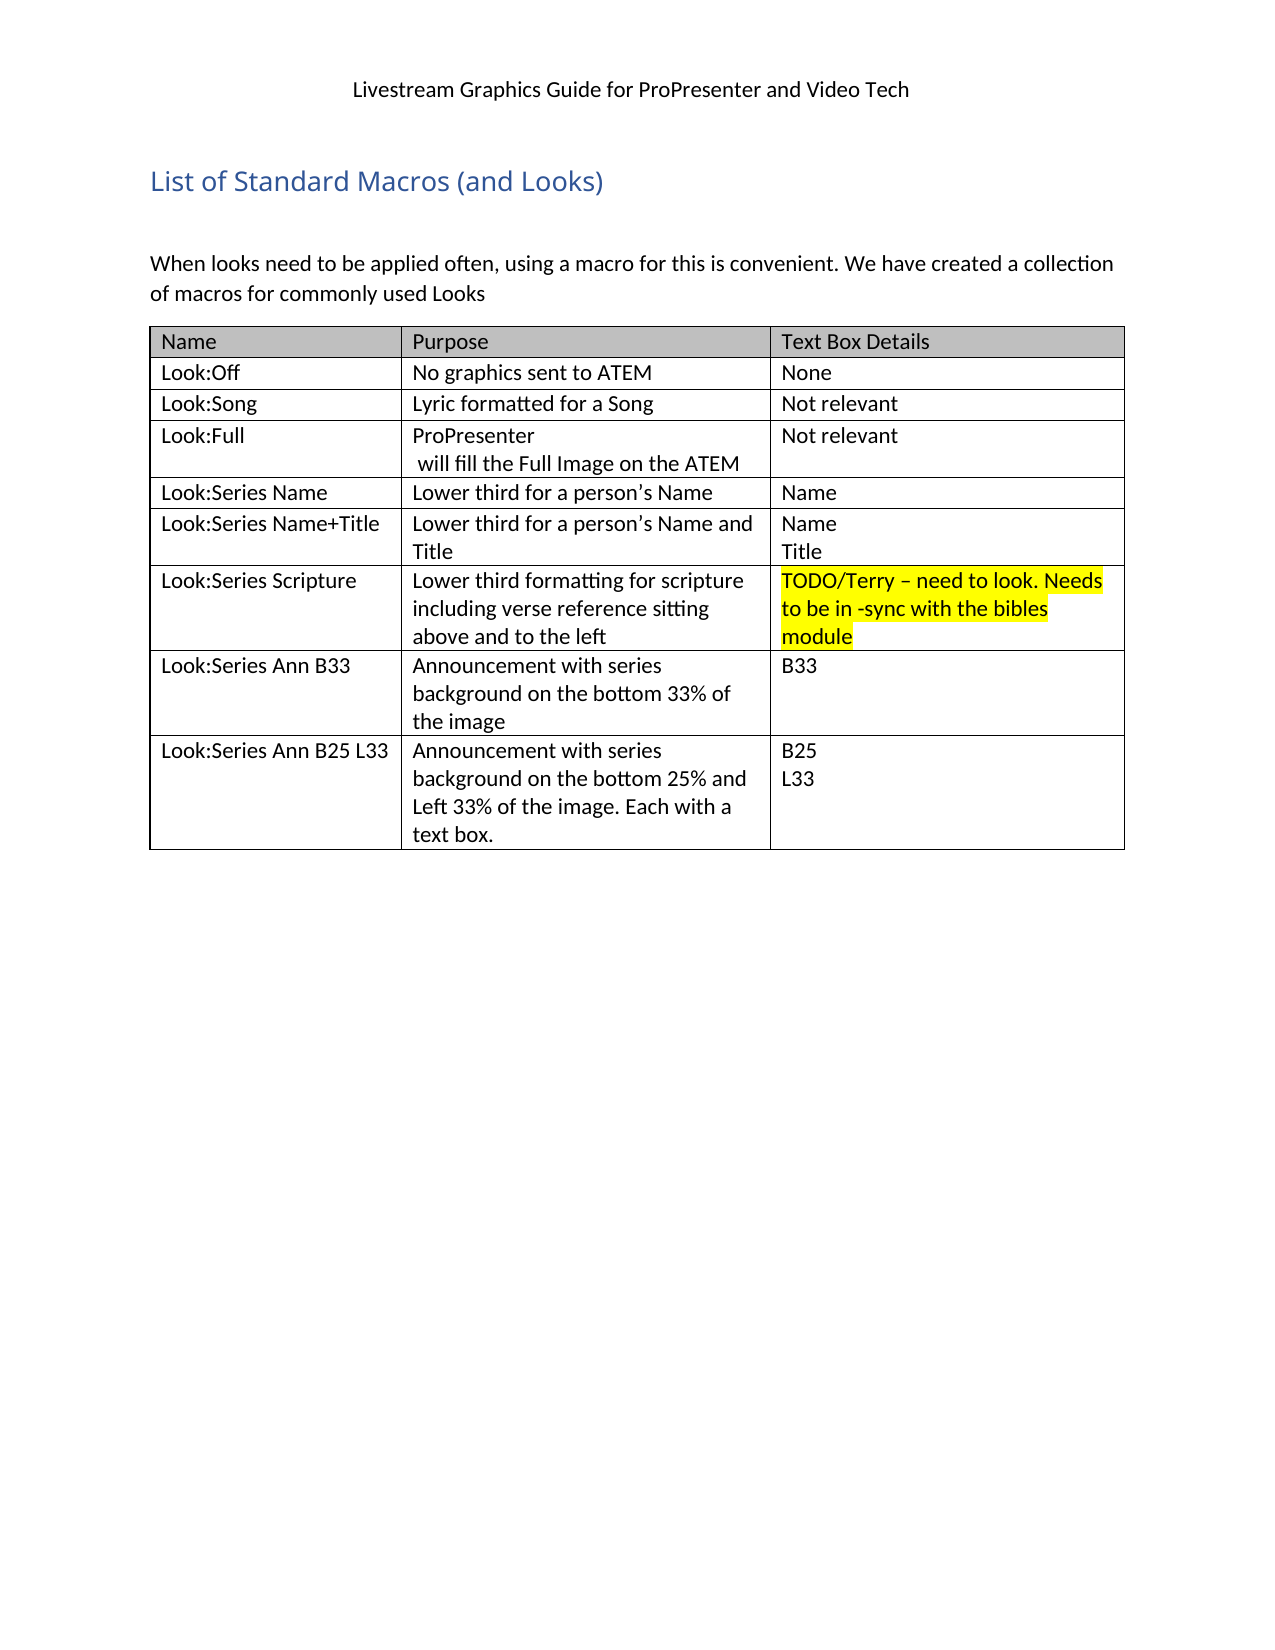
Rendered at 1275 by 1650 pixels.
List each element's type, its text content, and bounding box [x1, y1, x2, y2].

table_cell Name [771, 478, 1124, 508]
table_cell Look:Series Ann B25 L33 [151, 736, 401, 848]
table_cell B25 L33 [771, 736, 1124, 848]
table_cell Lower third formatting for scripture including verse reference sitting above and to the left [402, 566, 770, 650]
table_cell Announcement with series background on the bottom 33% of the image [402, 651, 770, 735]
table_cell Name Title [771, 509, 1124, 565]
table_cell No graphics sent to ATEM [402, 358, 770, 388]
text When looks need to be applied often, using a macro for this is convenient. We have created a collection of macros for commonly used Looks [150, 249, 1125, 307]
table_cell Look:Series Name [151, 478, 401, 508]
table_cell None [771, 358, 1124, 388]
table_cell Announcement with series background on the bottom 25% and Left 33% of the image. Each with a text box. [402, 736, 770, 848]
table_cell B33 [771, 651, 1124, 735]
table_cell Lower third for a person’s Name [402, 478, 770, 508]
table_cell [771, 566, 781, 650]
table_cell Not relevant [771, 390, 1124, 420]
table_header Name [151, 327, 401, 357]
table_cell ProPresenter will fill the Full Image on the ATEM [402, 421, 770, 477]
table_cell Look:Series Name+Title [151, 509, 401, 565]
subtitle List of Standard Macros (and Looks) [150, 162, 1125, 199]
table_cell Lower third for a person’s Name and Title [402, 509, 770, 565]
table_header Text Box Details [771, 327, 1124, 357]
table_cell Not relevant [771, 421, 1124, 477]
table_cell Look:Off [151, 358, 401, 388]
table_cell TODO/Terry – need to look. Needs to be in -sync with the bibles module [853, 566, 1124, 650]
table_cell Look:Song [151, 390, 401, 420]
table_cell Look:Series Scripture [151, 566, 401, 650]
table_header Purpose [402, 327, 770, 357]
table_cell Look:Series Ann B33 [151, 651, 401, 735]
table_cell Look:Full [151, 421, 401, 477]
table_cell Lyric formatted for a Song [402, 390, 770, 420]
